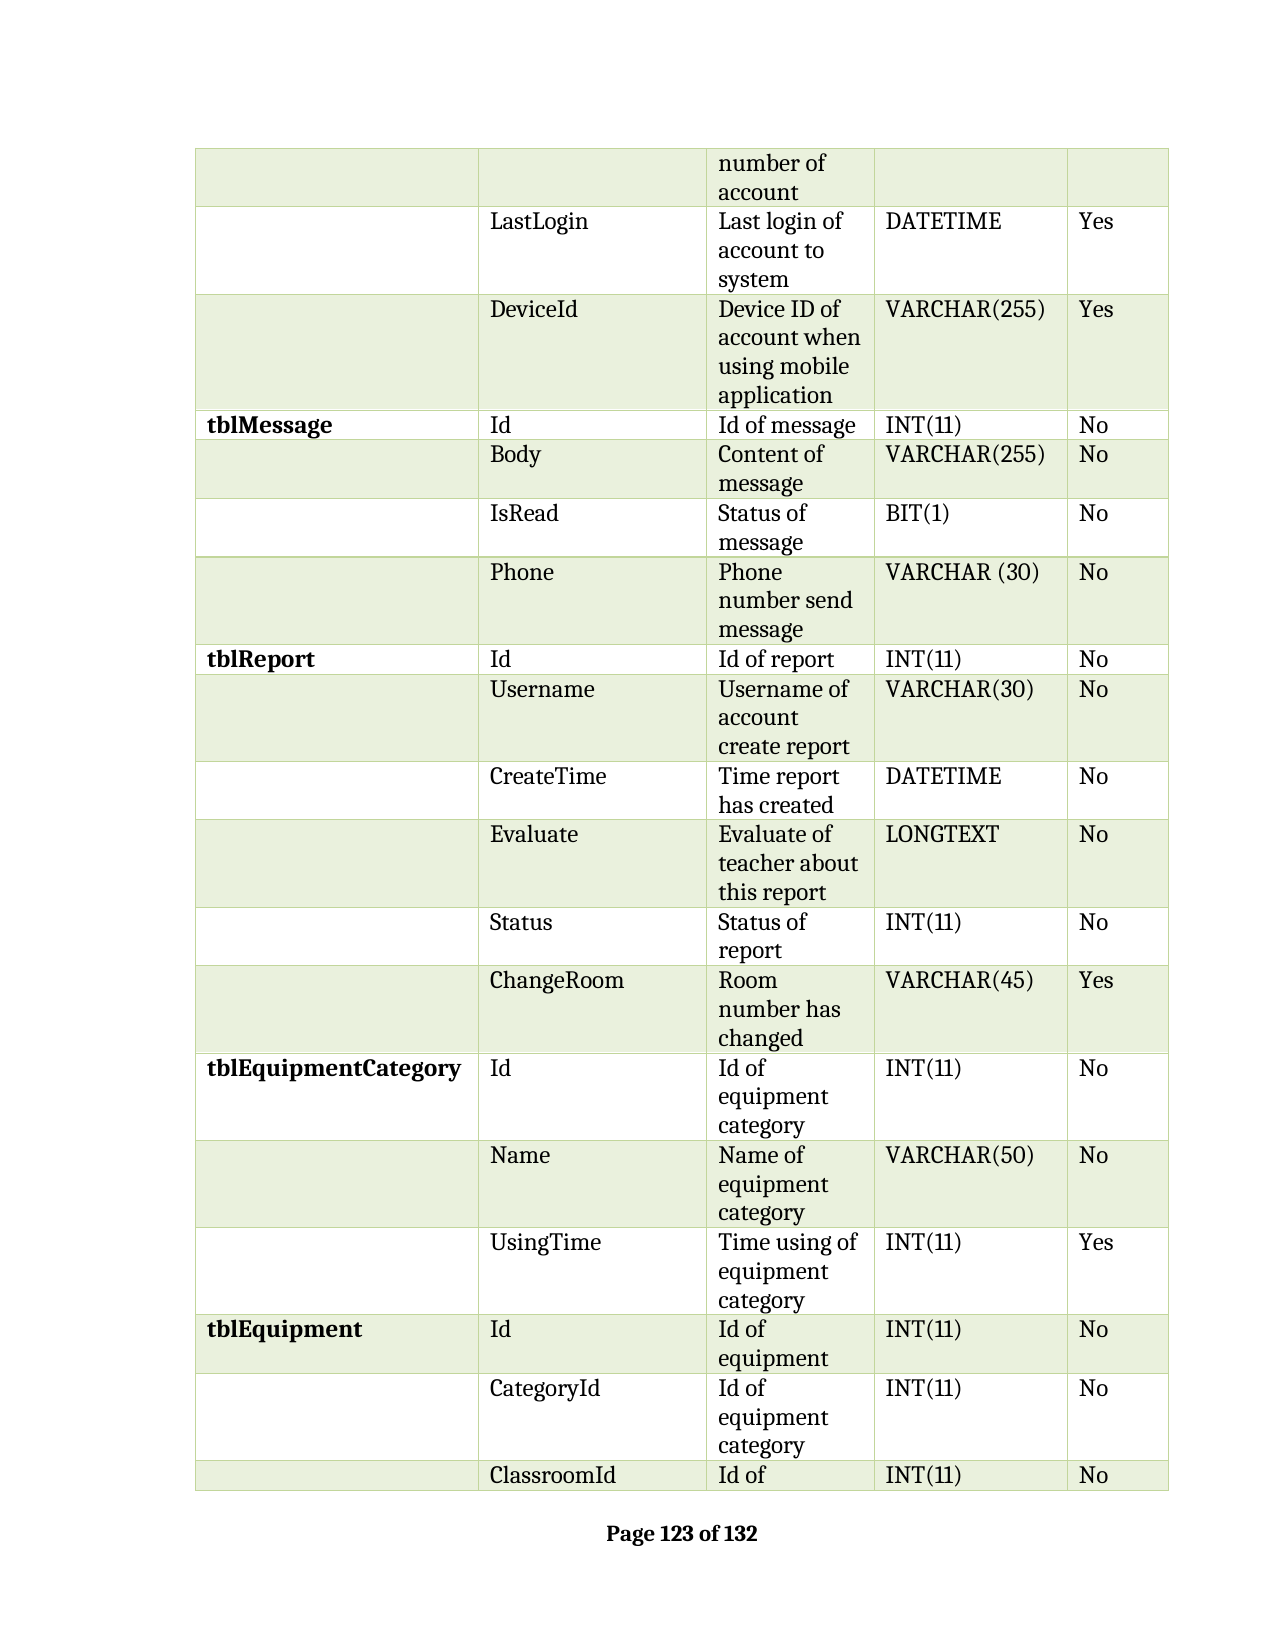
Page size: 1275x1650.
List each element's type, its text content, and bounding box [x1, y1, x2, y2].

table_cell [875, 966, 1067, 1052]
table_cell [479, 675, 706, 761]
table_cell Id [479, 411, 706, 439]
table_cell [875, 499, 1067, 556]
table_cell Id of message [707, 411, 874, 439]
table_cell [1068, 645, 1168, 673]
table_cell Yes [1068, 207, 1168, 293]
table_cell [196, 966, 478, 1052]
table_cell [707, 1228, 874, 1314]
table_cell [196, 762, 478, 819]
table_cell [707, 149, 874, 206]
table_cell DeviceId [479, 295, 706, 409]
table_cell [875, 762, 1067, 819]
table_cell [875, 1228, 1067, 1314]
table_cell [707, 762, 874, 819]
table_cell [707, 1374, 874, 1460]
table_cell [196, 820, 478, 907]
table_cell [196, 499, 478, 556]
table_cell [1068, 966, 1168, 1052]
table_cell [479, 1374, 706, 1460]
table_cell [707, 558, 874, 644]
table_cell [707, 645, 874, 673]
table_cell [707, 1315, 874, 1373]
table_cell Yes [1068, 295, 1168, 409]
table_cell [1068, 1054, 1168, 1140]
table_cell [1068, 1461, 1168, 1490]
table_cell INT(11) [875, 411, 1067, 439]
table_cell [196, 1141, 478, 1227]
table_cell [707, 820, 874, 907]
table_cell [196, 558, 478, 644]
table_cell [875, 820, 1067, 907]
table_cell No [1068, 411, 1168, 439]
table_cell [196, 295, 478, 409]
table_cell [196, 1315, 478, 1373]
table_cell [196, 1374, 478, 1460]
table_cell VARCHAR(50) [875, 149, 1067, 206]
table_cell No [1068, 149, 1168, 206]
table_cell VARCHAR(255) [875, 295, 1067, 409]
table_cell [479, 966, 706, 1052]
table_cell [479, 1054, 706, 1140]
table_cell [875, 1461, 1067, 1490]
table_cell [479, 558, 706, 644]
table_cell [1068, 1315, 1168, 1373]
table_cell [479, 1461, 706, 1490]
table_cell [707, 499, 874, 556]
table_cell No [1068, 440, 1168, 498]
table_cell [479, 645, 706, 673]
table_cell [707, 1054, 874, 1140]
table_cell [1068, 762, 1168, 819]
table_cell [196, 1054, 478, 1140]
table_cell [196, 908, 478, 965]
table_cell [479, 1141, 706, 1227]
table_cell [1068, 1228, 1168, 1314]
table_cell tblMessage [196, 411, 478, 439]
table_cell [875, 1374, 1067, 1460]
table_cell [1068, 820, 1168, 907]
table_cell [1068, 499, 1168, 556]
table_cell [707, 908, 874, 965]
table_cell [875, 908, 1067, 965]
table_cell Phone [479, 149, 706, 206]
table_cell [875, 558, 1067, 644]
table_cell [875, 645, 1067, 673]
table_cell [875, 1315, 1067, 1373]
table_cell [196, 207, 478, 293]
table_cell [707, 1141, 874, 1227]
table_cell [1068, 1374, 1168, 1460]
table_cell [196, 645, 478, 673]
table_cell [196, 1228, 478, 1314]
table_cell LastLogin [479, 207, 706, 293]
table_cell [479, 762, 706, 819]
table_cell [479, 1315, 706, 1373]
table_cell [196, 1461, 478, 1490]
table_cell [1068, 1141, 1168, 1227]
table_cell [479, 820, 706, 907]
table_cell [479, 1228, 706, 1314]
table_cell Device ID of account when using mobile application [707, 295, 874, 409]
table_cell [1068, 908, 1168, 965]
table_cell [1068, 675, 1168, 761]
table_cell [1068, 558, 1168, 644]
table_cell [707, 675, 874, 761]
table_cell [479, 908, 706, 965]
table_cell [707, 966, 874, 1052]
table_cell Body [479, 440, 706, 498]
table_cell Content of message [707, 440, 874, 498]
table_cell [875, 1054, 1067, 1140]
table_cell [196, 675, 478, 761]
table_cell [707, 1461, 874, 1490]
table_cell Last login of account to system [707, 207, 874, 293]
table_cell VARCHAR(255) [875, 440, 1067, 498]
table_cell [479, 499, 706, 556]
table_cell DATETIME [875, 207, 1067, 293]
table_cell [196, 440, 478, 498]
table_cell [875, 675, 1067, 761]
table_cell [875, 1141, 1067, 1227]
table_cell [196, 149, 478, 206]
